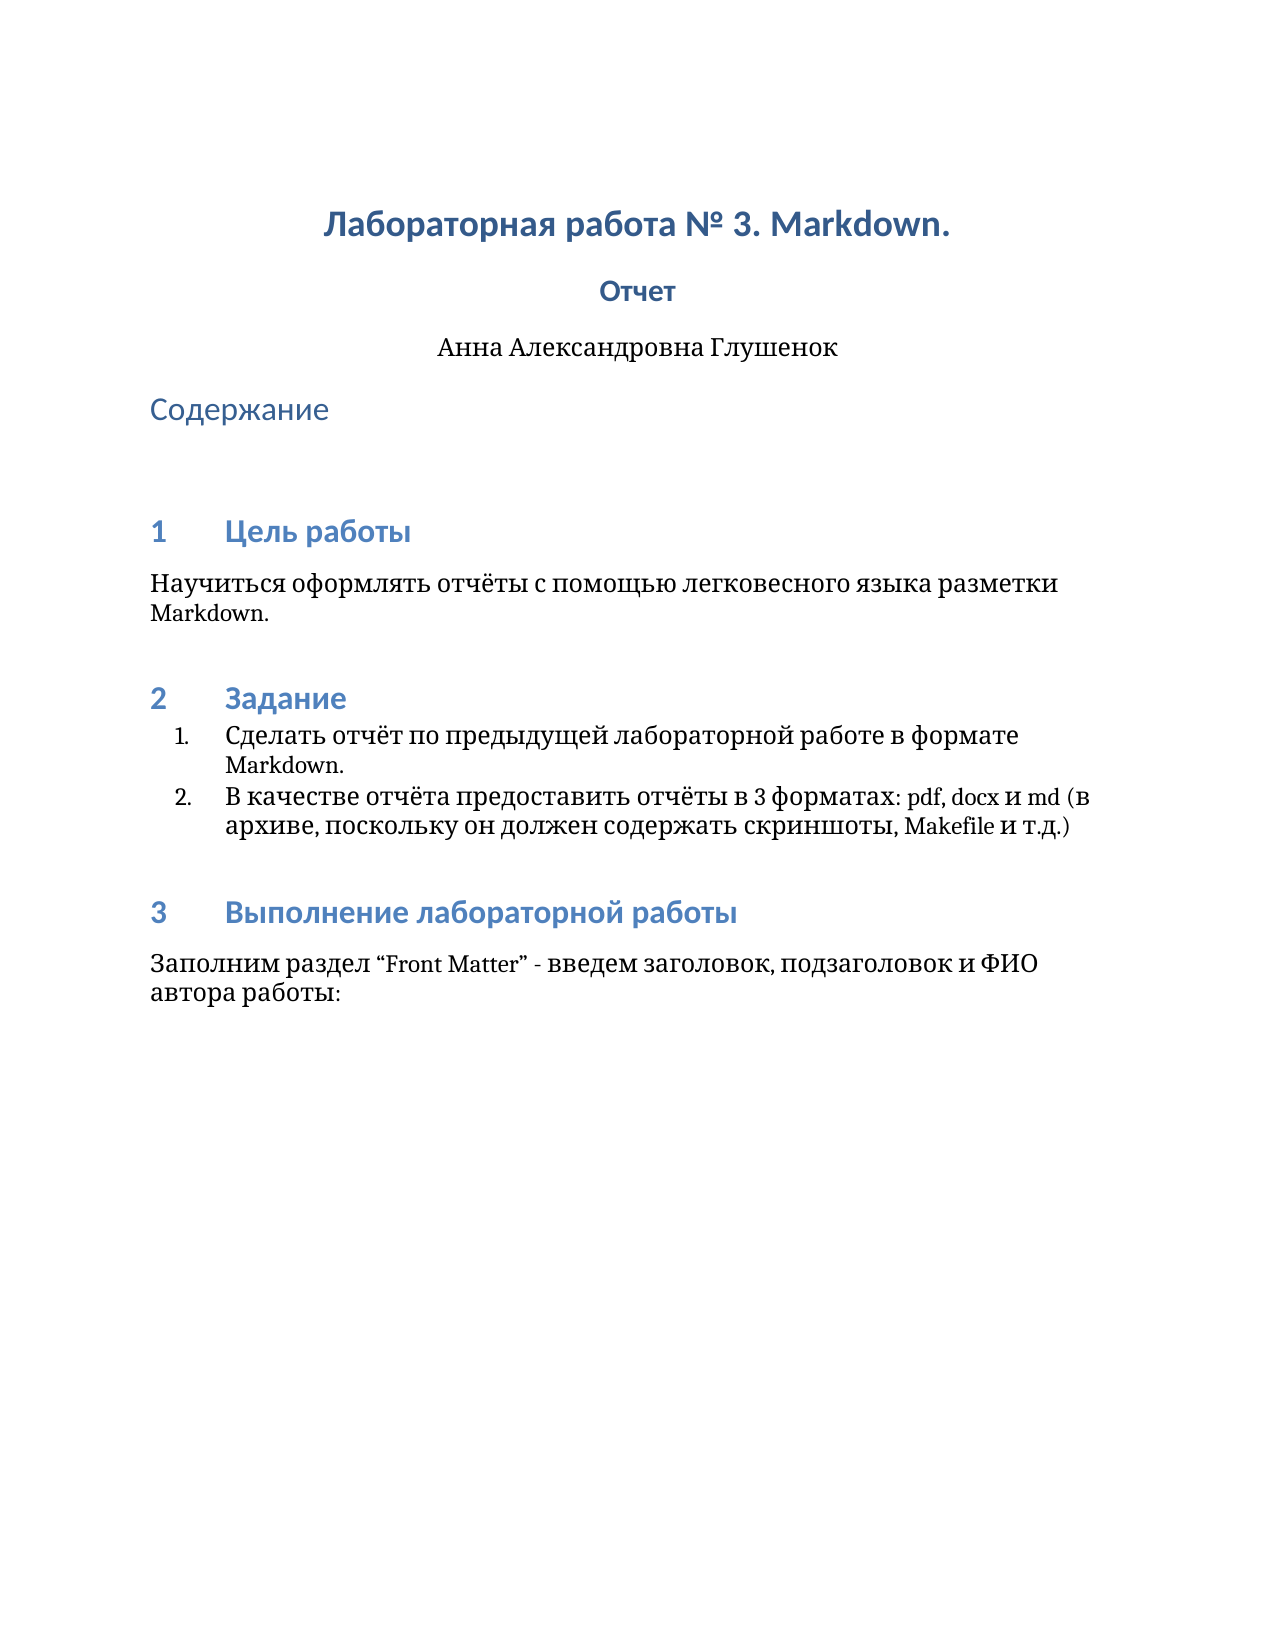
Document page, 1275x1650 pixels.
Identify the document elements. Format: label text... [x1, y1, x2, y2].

subtitle 2 Задание [150, 677, 1125, 718]
list Сделать отчёт по предыдущей лабораторной работе в формате Markdown. [175, 722, 1125, 779]
subtitle 1 Цель работы [150, 510, 1125, 551]
subtitle 3 Выполнение лабораторной работы [150, 891, 1125, 931]
text Заполним раздел “Front Matter” - введем заголовок, подзаголовок и ФИО автора работы: [150, 950, 1125, 1008]
list В качестве отчёта предоставить отчёты в 3 форматах: pdf, docx и md (в архиве, поскольку он должен содержать скриншоты, Makefile и т.д.) [175, 783, 1125, 841]
text Анна Александровна Глушенок [150, 334, 1125, 363]
title Лабораторная работа № 3. Markdown. [150, 200, 1125, 246]
subtitle Отчет [150, 271, 1125, 309]
text Научиться оформлять отчёты с помощью легковесного языка разметки Markdown. [150, 570, 1125, 627]
